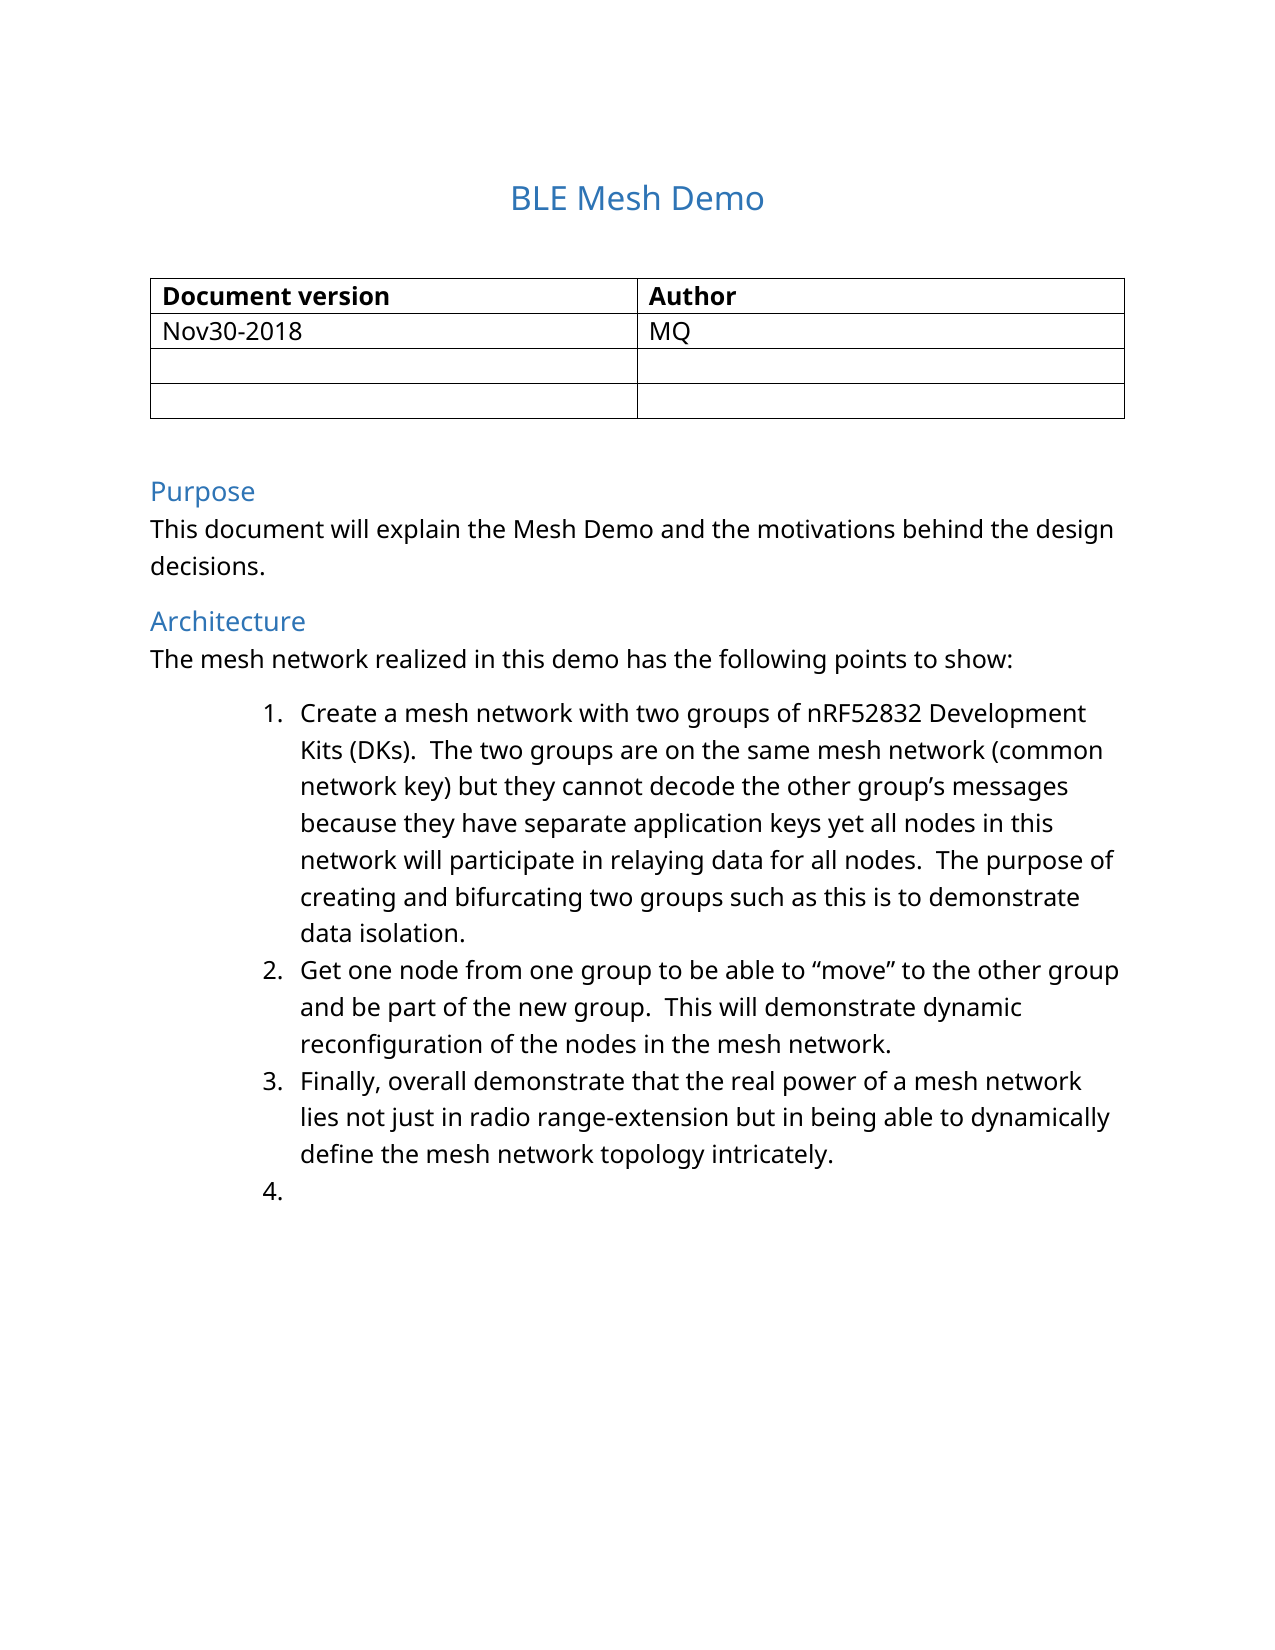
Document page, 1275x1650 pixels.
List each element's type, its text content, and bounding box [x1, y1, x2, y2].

list Create a mesh network with two groups of nRF52832 Development Kits (DKs). The two groups are on the same mesh network (common network key) but they cannot decode the other group’s messages because they have separate application keys yet all nodes in this network will participate in relaying data for all nodes. The purpose of creating and bifurcating two groups such as this is to demonstrate data isolation. [262, 696, 1125, 950]
table_cell [638, 384, 1124, 418]
subtitle Architecture [150, 602, 1125, 639]
subtitle BLE Mesh Demo [150, 175, 1125, 220]
table_cell [638, 349, 1124, 383]
table_cell Nov30-2018 [151, 314, 637, 348]
text This document will explain the Mesh Demo and the motivations behind the design decisions. [150, 512, 1125, 583]
table_cell MQ [638, 314, 1124, 348]
table_cell [151, 384, 637, 418]
text The mesh network realized in this demo has the following points to show: [150, 642, 1125, 676]
table_header Author [638, 279, 1124, 312]
list Finally, overall demonstrate that the real power of a mesh network lies not just in radio range-extension but in being able to dynamically define the mesh network topology intricately. [262, 1063, 1125, 1171]
list Get one node from one group to be able to “move” to the other group and be part of the new group. This will demonstrate dynamic reconfiguration of the nodes in the mesh network. [262, 953, 1125, 1061]
table_header Document version [151, 279, 637, 312]
table_cell [151, 349, 637, 383]
subtitle Purpose [150, 472, 1125, 509]
